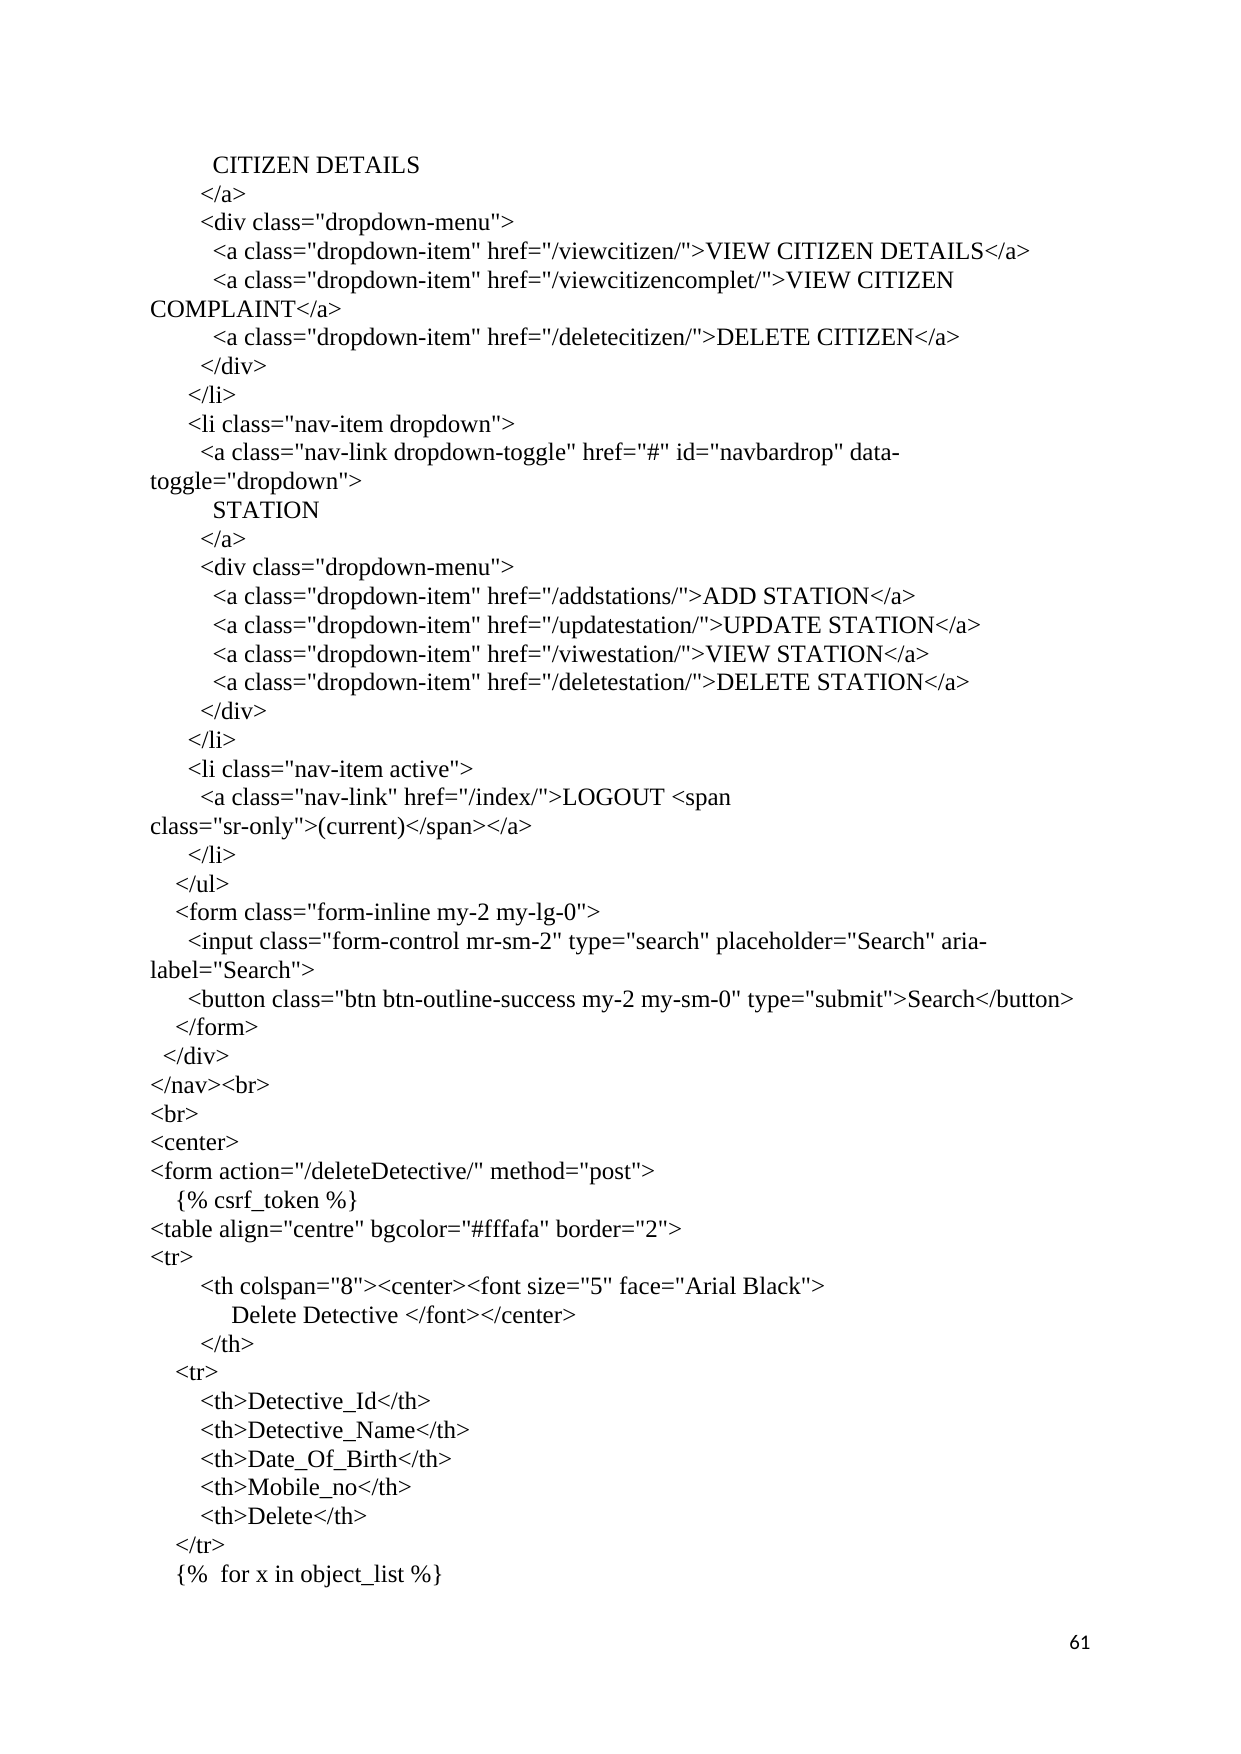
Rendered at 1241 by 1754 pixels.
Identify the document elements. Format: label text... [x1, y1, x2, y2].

text <div class="dropdown-menu"> [150, 207, 1090, 236]
text <th>Detective_Name</th> [150, 1415, 1090, 1444]
text <a class="nav-link" href="/index/">LOGOUT <span class="sr-only">(current)</span></a> [150, 782, 1090, 840]
text <th colspan="8"><center><font size="5" face="Arial Black"> [150, 1271, 1090, 1300]
text <a class="dropdown-item" href="/deletestation/">DELETE STATION</a> [150, 667, 1090, 696]
text <tr> [150, 1357, 1090, 1386]
text <th>Delete</th> [150, 1501, 1090, 1530]
text </li> [150, 840, 1090, 869]
text <center> [150, 1127, 1090, 1156]
text <a class="dropdown-item" href="/addstations/">ADD STATION</a> [150, 581, 1090, 610]
text <table align="centre" bgcolor="#fffafa" border="2"> [150, 1214, 1090, 1242]
text <a class="dropdown-item" href="/updatestation/">UPDATE STATION</a> [150, 610, 1090, 639]
text <li class="nav-item active"> [150, 754, 1090, 782]
text <a class="dropdown-item" href="/viewcitizencomplet/">VIEW CITIZEN COMPLAINT</a> [150, 265, 1090, 322]
text </form> [150, 1012, 1090, 1041]
text </div> [150, 351, 1090, 380]
text {% csrf_token %} [150, 1185, 1090, 1214]
text <a class="dropdown-item" href="/deletecitizen/">DELETE CITIZEN</a> [150, 322, 1090, 351]
text <form action="/deleteDetective/" method="post"> [150, 1156, 1090, 1185]
text </nav><br> [150, 1070, 1090, 1099]
text <li class="nav-item dropdown"> [150, 409, 1090, 437]
text <form class="form-inline my-2 my-lg-0"> [150, 897, 1090, 926]
text </li> [150, 725, 1090, 754]
text </li> [150, 380, 1090, 409]
text <br> [150, 1099, 1090, 1127]
text <th>Date_Of_Birth</th> [150, 1444, 1090, 1472]
text </a> [150, 524, 1090, 552]
text <a class="dropdown-item" href="/viwestation/">VIEW STATION</a> [150, 639, 1090, 667]
text <th>Detective_Id</th> [150, 1386, 1090, 1415]
text <button class="btn btn-outline-success my-2 my-sm-0" type="submit">Search</button> [150, 984, 1090, 1012]
text </th> [150, 1329, 1090, 1357]
text </div> [150, 696, 1090, 725]
text <a class="nav-link dropdown-toggle" href="#" id="navbardrop" data-toggle="dropdown"> [150, 437, 1090, 495]
text <th>Mobile_no</th> [150, 1472, 1090, 1501]
text STATION [150, 495, 1090, 524]
text </tr> [150, 1530, 1090, 1559]
text <tr> [150, 1242, 1090, 1271]
text </ul> [150, 869, 1090, 897]
text </a> [150, 179, 1090, 207]
text Delete Detective </font></center> [150, 1300, 1090, 1329]
text <div class="dropdown-menu"> [150, 552, 1090, 581]
text <input class="form-control mr-sm-2" type="search" placeholder="Search" aria-label="Search"> [150, 926, 1090, 984]
text CITIZEN DETAILS [150, 150, 1090, 179]
text <a class="dropdown-item" href="/viewcitizen/">VIEW CITIZEN DETAILS</a> [150, 236, 1090, 265]
text </div> [150, 1041, 1090, 1070]
text {% for x in object_list %} [150, 1559, 1090, 1587]
